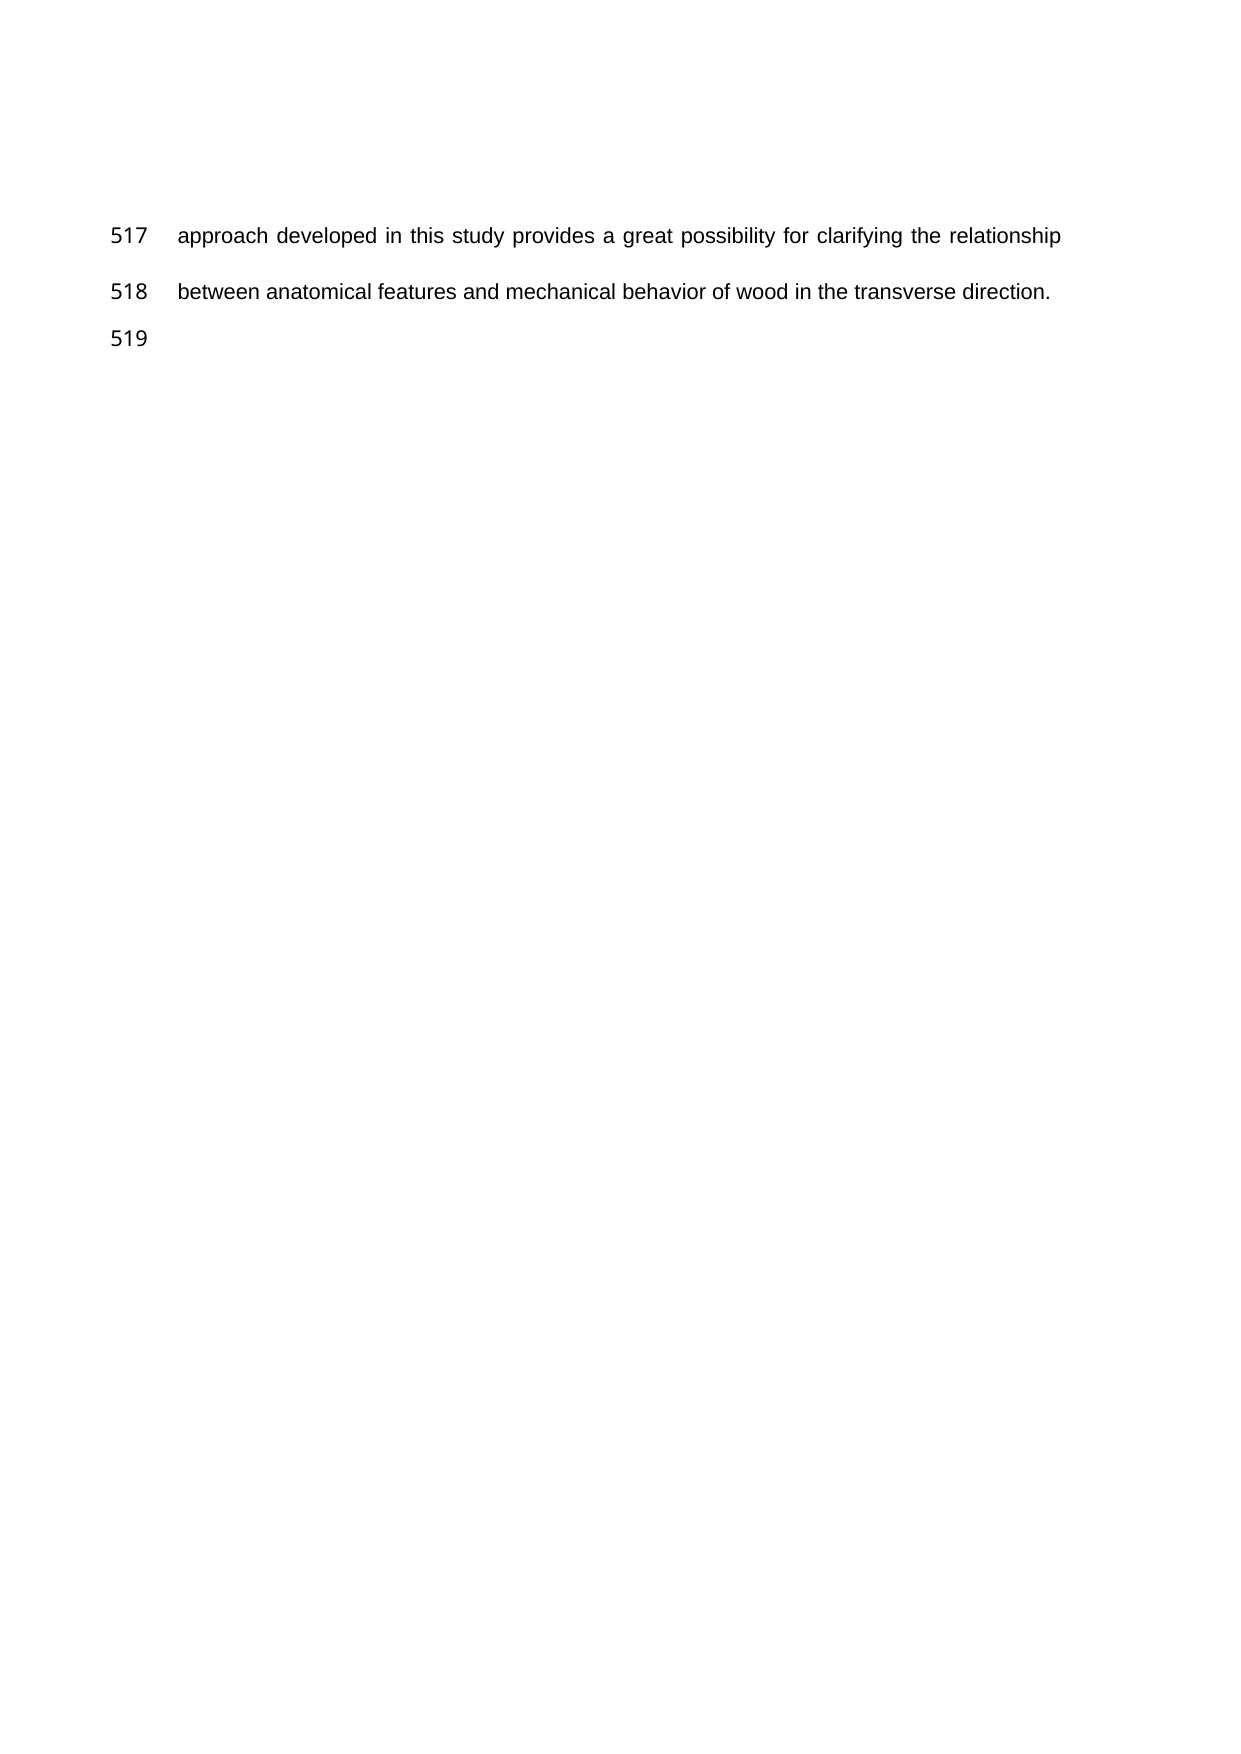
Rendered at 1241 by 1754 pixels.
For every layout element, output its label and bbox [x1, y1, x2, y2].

text [177, 217, 1063, 311]
